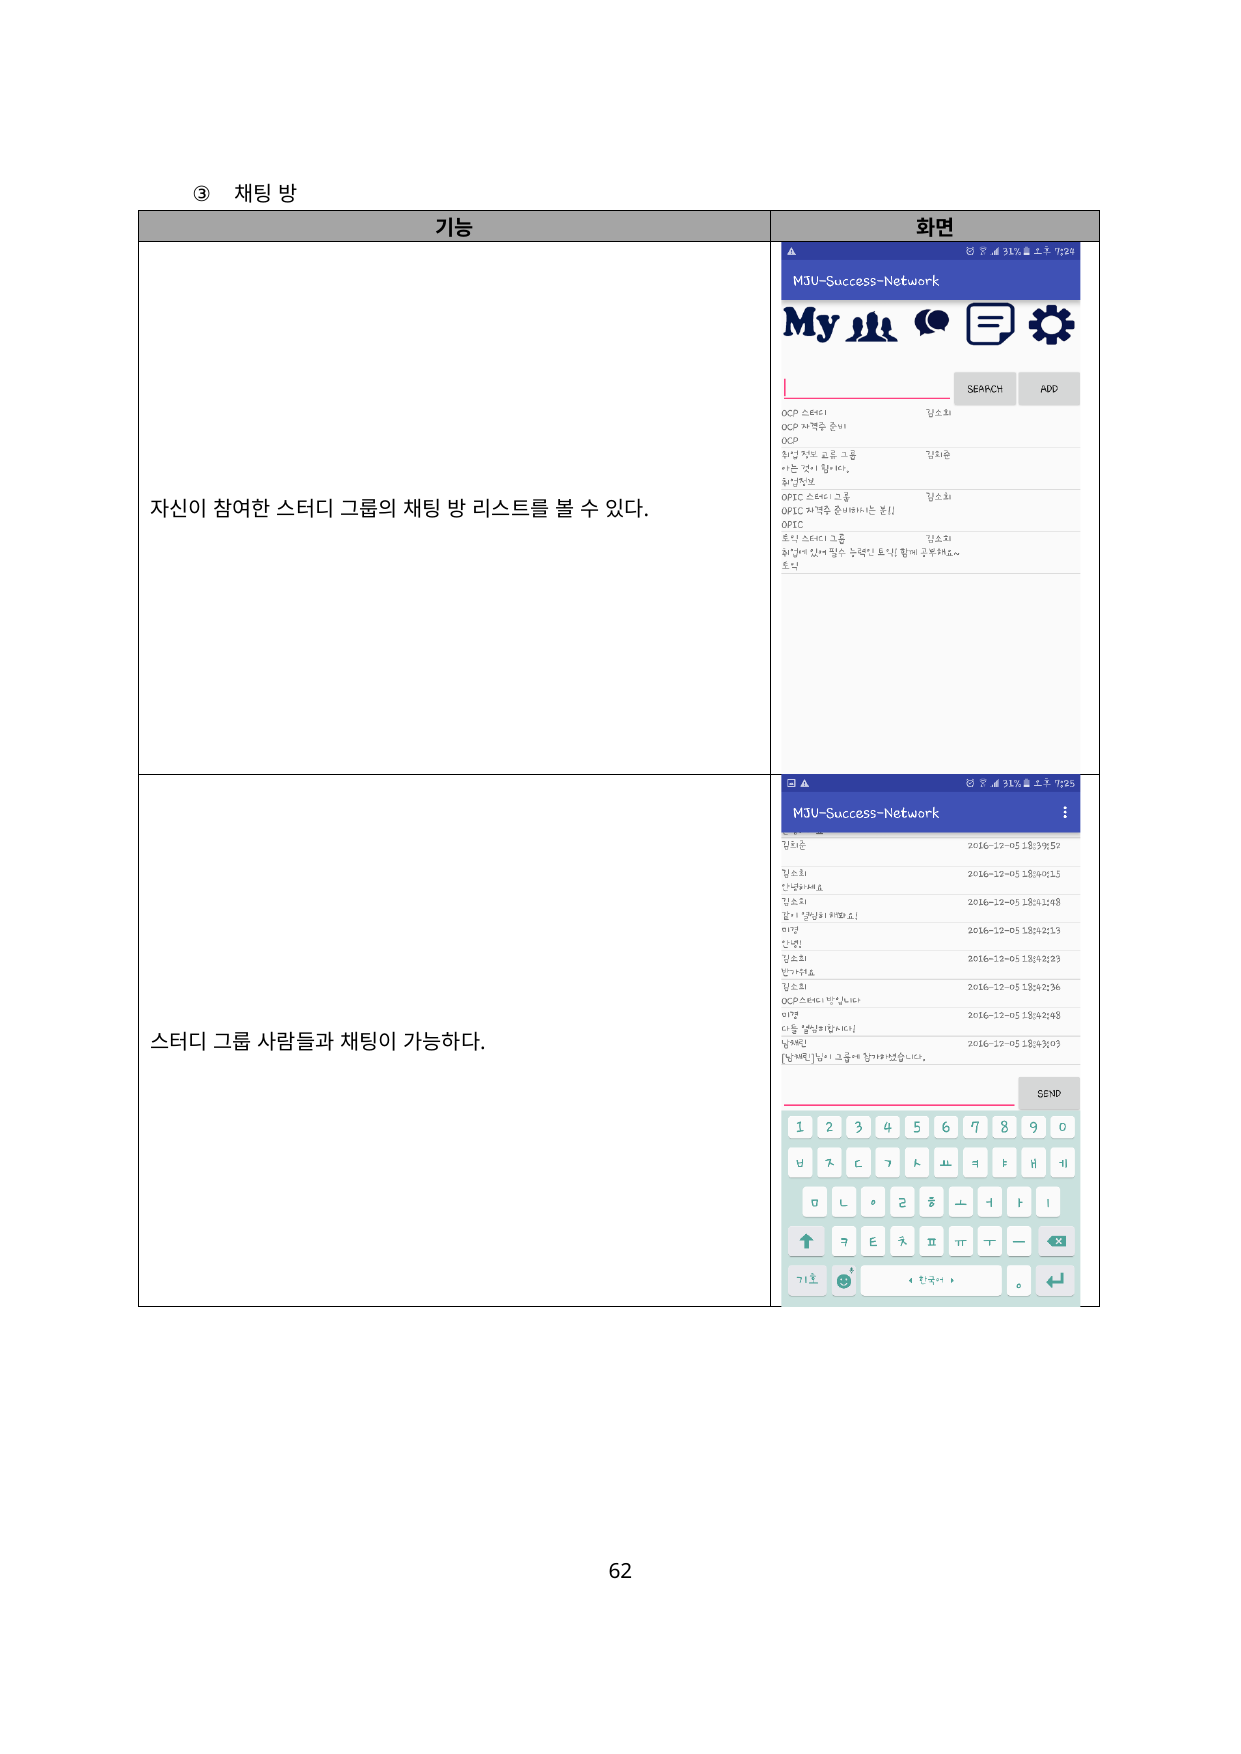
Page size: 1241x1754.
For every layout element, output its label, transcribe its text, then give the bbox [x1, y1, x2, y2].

table_cell 스터디 그룹 사람들과 채팅이 가능하다. [139, 775, 770, 1306]
table_header 화면 [771, 211, 1099, 241]
table_cell [1081, 775, 1099, 1306]
table_cell [771, 242, 781, 774]
list 채팅 방 [192, 177, 1090, 207]
table_cell [1081, 242, 1099, 774]
table_cell [771, 775, 781, 1306]
table_header 기능 [139, 211, 770, 241]
picture [781, 242, 1081, 1307]
table_cell 자신이 참여한 스터디 그룹의 채팅 방 리스트를 볼 수 있다. [139, 242, 770, 774]
